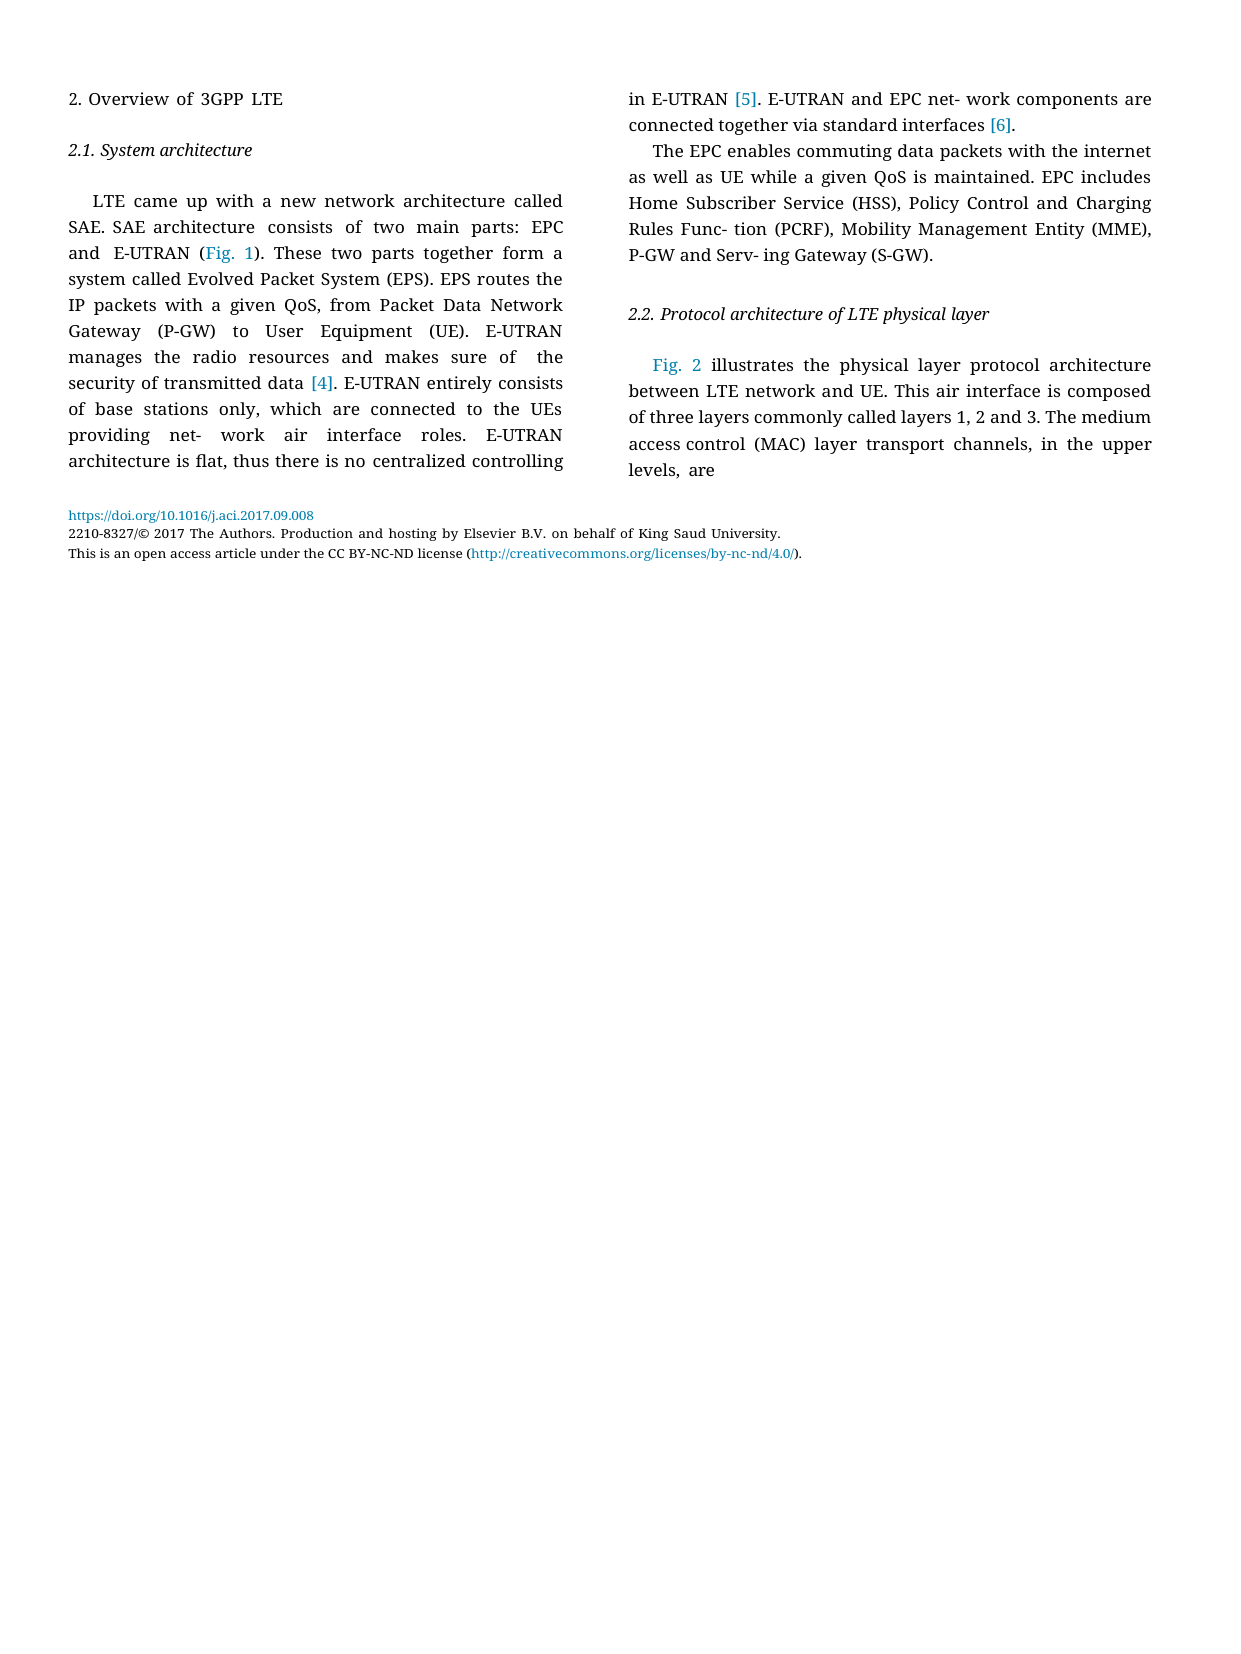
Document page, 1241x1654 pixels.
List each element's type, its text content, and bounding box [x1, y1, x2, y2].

picture [719, 551, 726, 561]
picture [761, 548, 766, 558]
text LTE came up with a new network architecture called SAE. SAE architecture consists of two main parts: EPC and E-UTRAN (Fig. 1). These two parts together form a system called Evolved Packet System (EPS). EPS routes the IP packets with a given QoS, from Packet Data Network Gateway (P-GW) to User Equipment (UE). E-UTRAN manages the radio resources and makes sure of the security of transmitted data [4]. E-UTRAN entirely consists of base stations only, which are connected to the UEs providing net- work air interface roles. E-UTRAN architecture is flat, thus there is no centralized controlling in E-UTRAN [5]. E-UTRAN and EPC net- work components are connected together via standard interfaces [6]. [68, 190, 563, 473]
list System architecture [68, 138, 595, 161]
list Protocol architecture of LTE physical layer [628, 303, 1184, 326]
picture [768, 548, 772, 560]
text This is an open access article under the CC BY-NC-ND license (http://creativecommons.org/licenses/by-nc-nd/4.0/). [68, 545, 1184, 562]
picture [505, 548, 509, 560]
picture [207, 510, 211, 522]
picture [538, 550, 545, 558]
picture [651, 548, 658, 560]
text https://doi.org/10.1016/j.aci.2017.09.008 [68, 507, 1184, 524]
text The EPC enables commuting data packets with the internet as well as UE while a given QoS is maintained. EPC includes Home Subscriber Service (HSS), Policy Control and Charging Rules Func- tion (PCRF), Mobility Management Entity (MME), P-GW and Serv- ing Gateway (S-GW). [628, 140, 1152, 267]
picture [120, 513, 126, 520]
picture [82, 513, 91, 521]
text Fig. 2 illustrates the physical layer protocol architecture between LTE network and UE. This air interface is composed of three layers commonly called layers 1, 2 and 3. The medium access control (MAC) layer transport channels, in the upper levels, are [628, 354, 1152, 481]
picture [107, 510, 111, 522]
list Overview of 3GPP LTE [68, 87, 595, 110]
picture [104, 510, 108, 522]
text 2210-8327/© 2017 The Authors. Production and hosting by Elsevier B.V. on behalf of King Saud University. [68, 525, 1184, 542]
picture [772, 549, 779, 556]
picture [156, 510, 164, 522]
picture [790, 548, 794, 560]
picture [501, 548, 505, 560]
